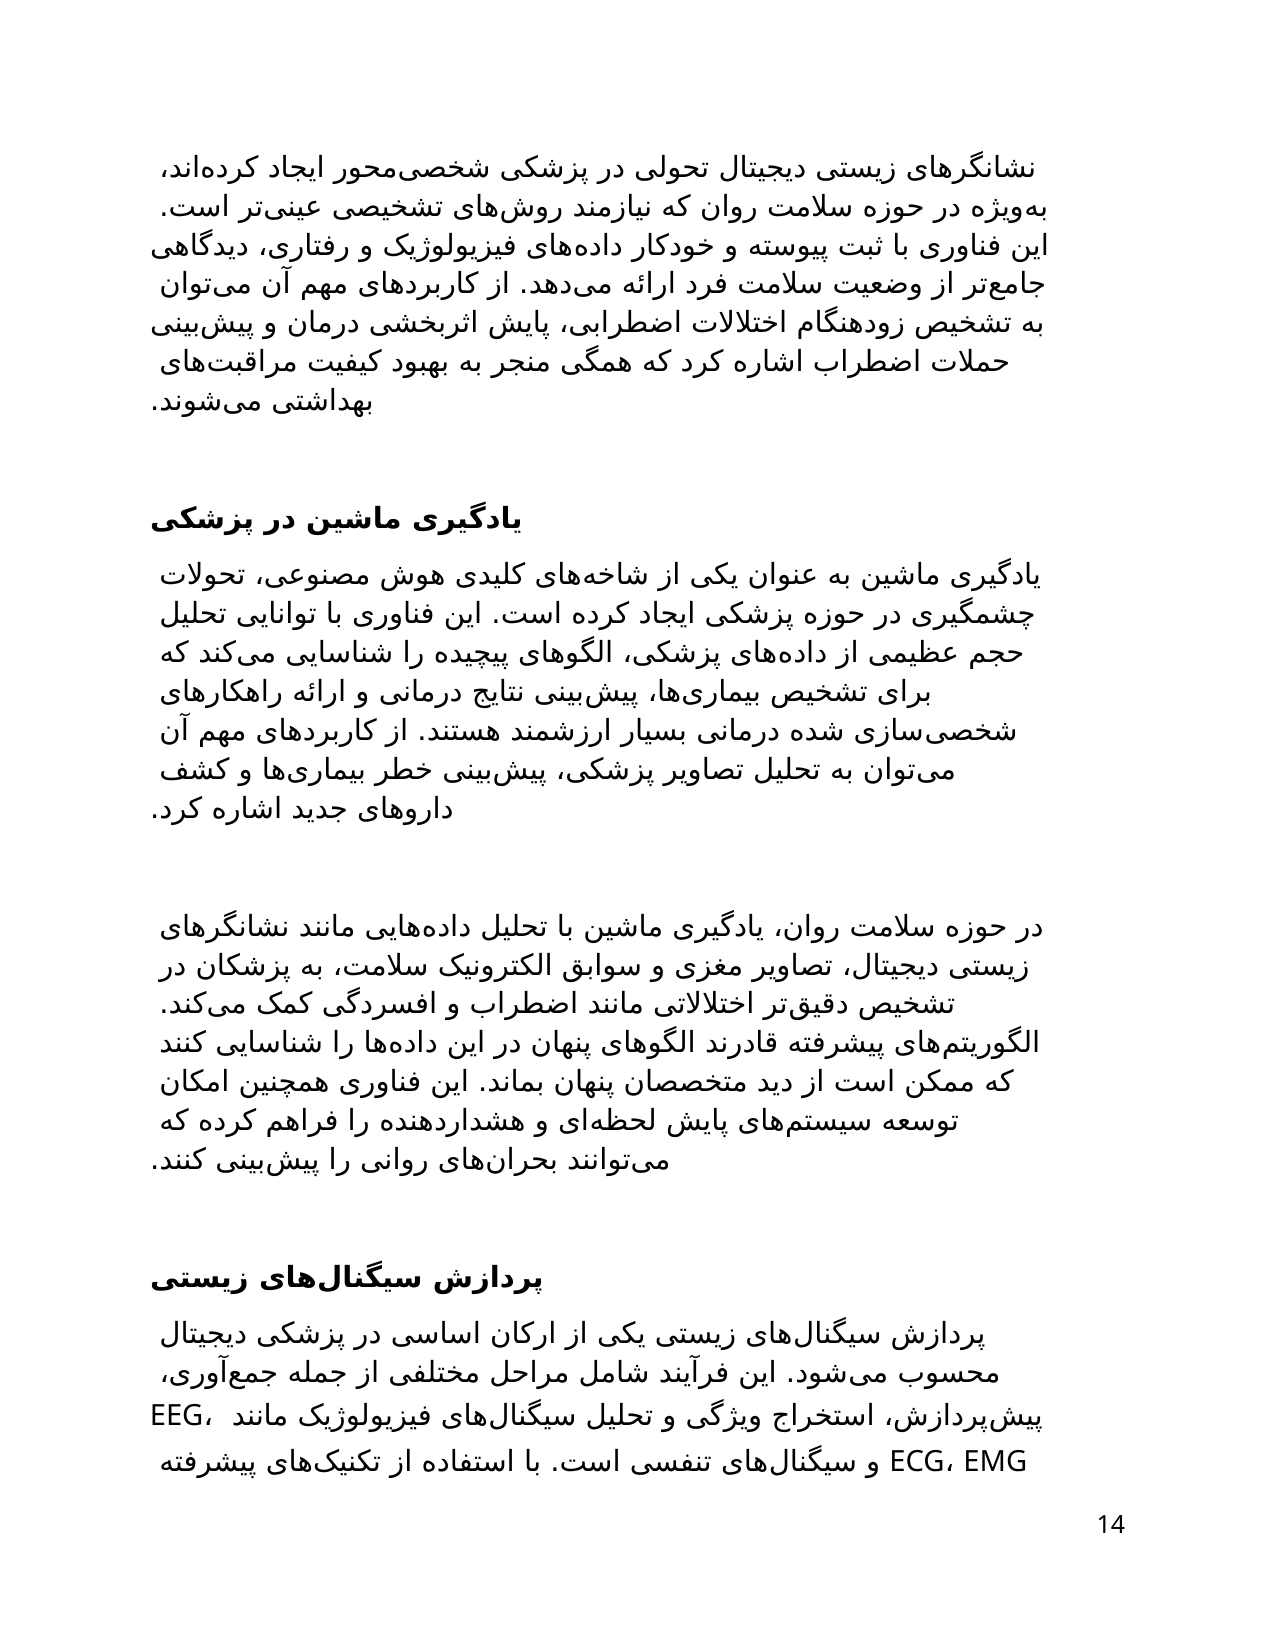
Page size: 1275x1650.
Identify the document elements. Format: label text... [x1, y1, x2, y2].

text پردازش سیگنال‌های زیستی [150, 1261, 975, 1294]
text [150, 1316, 1050, 1479]
text یادگیری ماشین به عنوان یکی از شاخه‌های کلیدی هوش مصنوعی، تحولات چشمگیری در حوزه پزشکی ایجاد کرده است. این فناوری با توانایی تحلیل حجم عظیمی از داده‌های پزشکی، الگوهای پیچیده را شناسایی می‌کند که برای تشخیص بیماری‌ها، پیش‌بینی نتایج درمانی و ارائه راهکارهای شخصی‌سازی شده درمانی بسیار ارزشمند هستند. از کاربردهای مهم آن می‌توان به تحلیل تصاویر پزشکی، پیش‌بینی خطر بیماری‌ها و کشف داروهای جدید اشاره کرد. [150, 557, 1050, 825]
text در حوزه سلامت روان، یادگیری ماشین با تحلیل داده‌هایی مانند نشانگرهای زیستی دیجیتال، تصاویر مغزی و سوابق الکترونیک سلامت، به پزشکان در تشخیص دقیق‌تر اختلالاتی مانند اضطراب و افسردگی کمک می‌کند. الگوریتم‌های پیشرفته قادرند الگوهای پنهان در این داده‌ها را شناسایی کنند که ممکن است از دید متخصصان پنهان بماند. این فناوری همچنین امکان توسعه سیستم‌های پایش لحظه‌ای و هشداردهنده را فراهم کرده که می‌توانند بحران‌های روانی را پیش‌بینی کنند. [150, 909, 1050, 1177]
text یادگیری ماشین در پزشکی [150, 502, 975, 536]
text نشانگرهای زیستی دیجیتال تحولی در پزشکی شخصی‌محور ایجاد کرده‌اند، به‌ویژه در حوزه سلامت روان که نیازمند روش‌های تشخیصی عینی‌تر است. این فناوری با ثبت پیوسته و خودکار داده‌های فیزیولوژیک و رفتاری، دیدگاهی جامع‌تر از وضعیت سلامت فرد ارائه می‌دهد. از کاربردهای مهم آن می‌توان به تشخیص زودهنگام اختلالات اضطرابی، پایش اثربخشی درمان و پیش‌بینی حملات اضطراب اشاره کرد که همگی منجر به بهبود کیفیت مراقبت‌های بهداشتی می‌شوند. [150, 150, 1050, 418]
